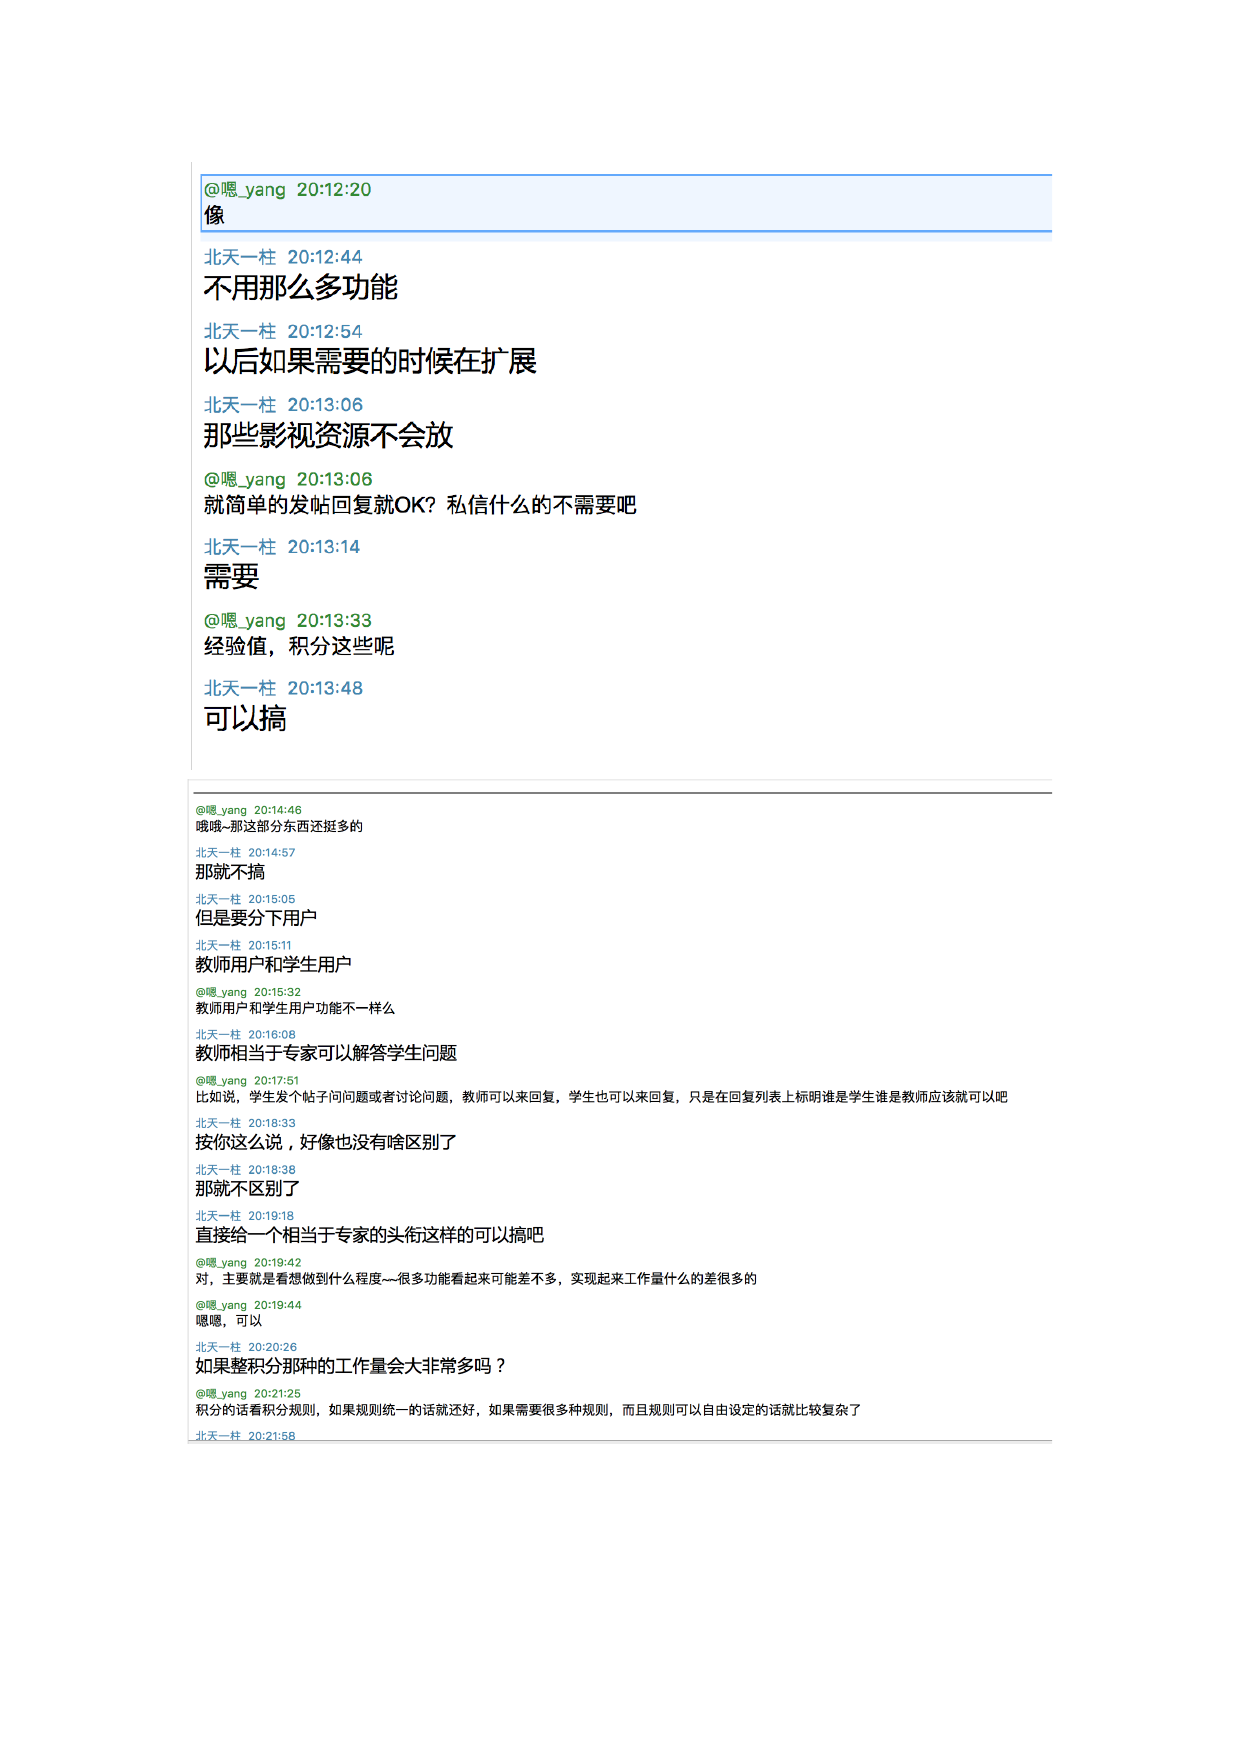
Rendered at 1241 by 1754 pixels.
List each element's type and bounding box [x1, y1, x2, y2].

picture [187, 779, 1053, 1444]
picture [187, 162, 1053, 770]
